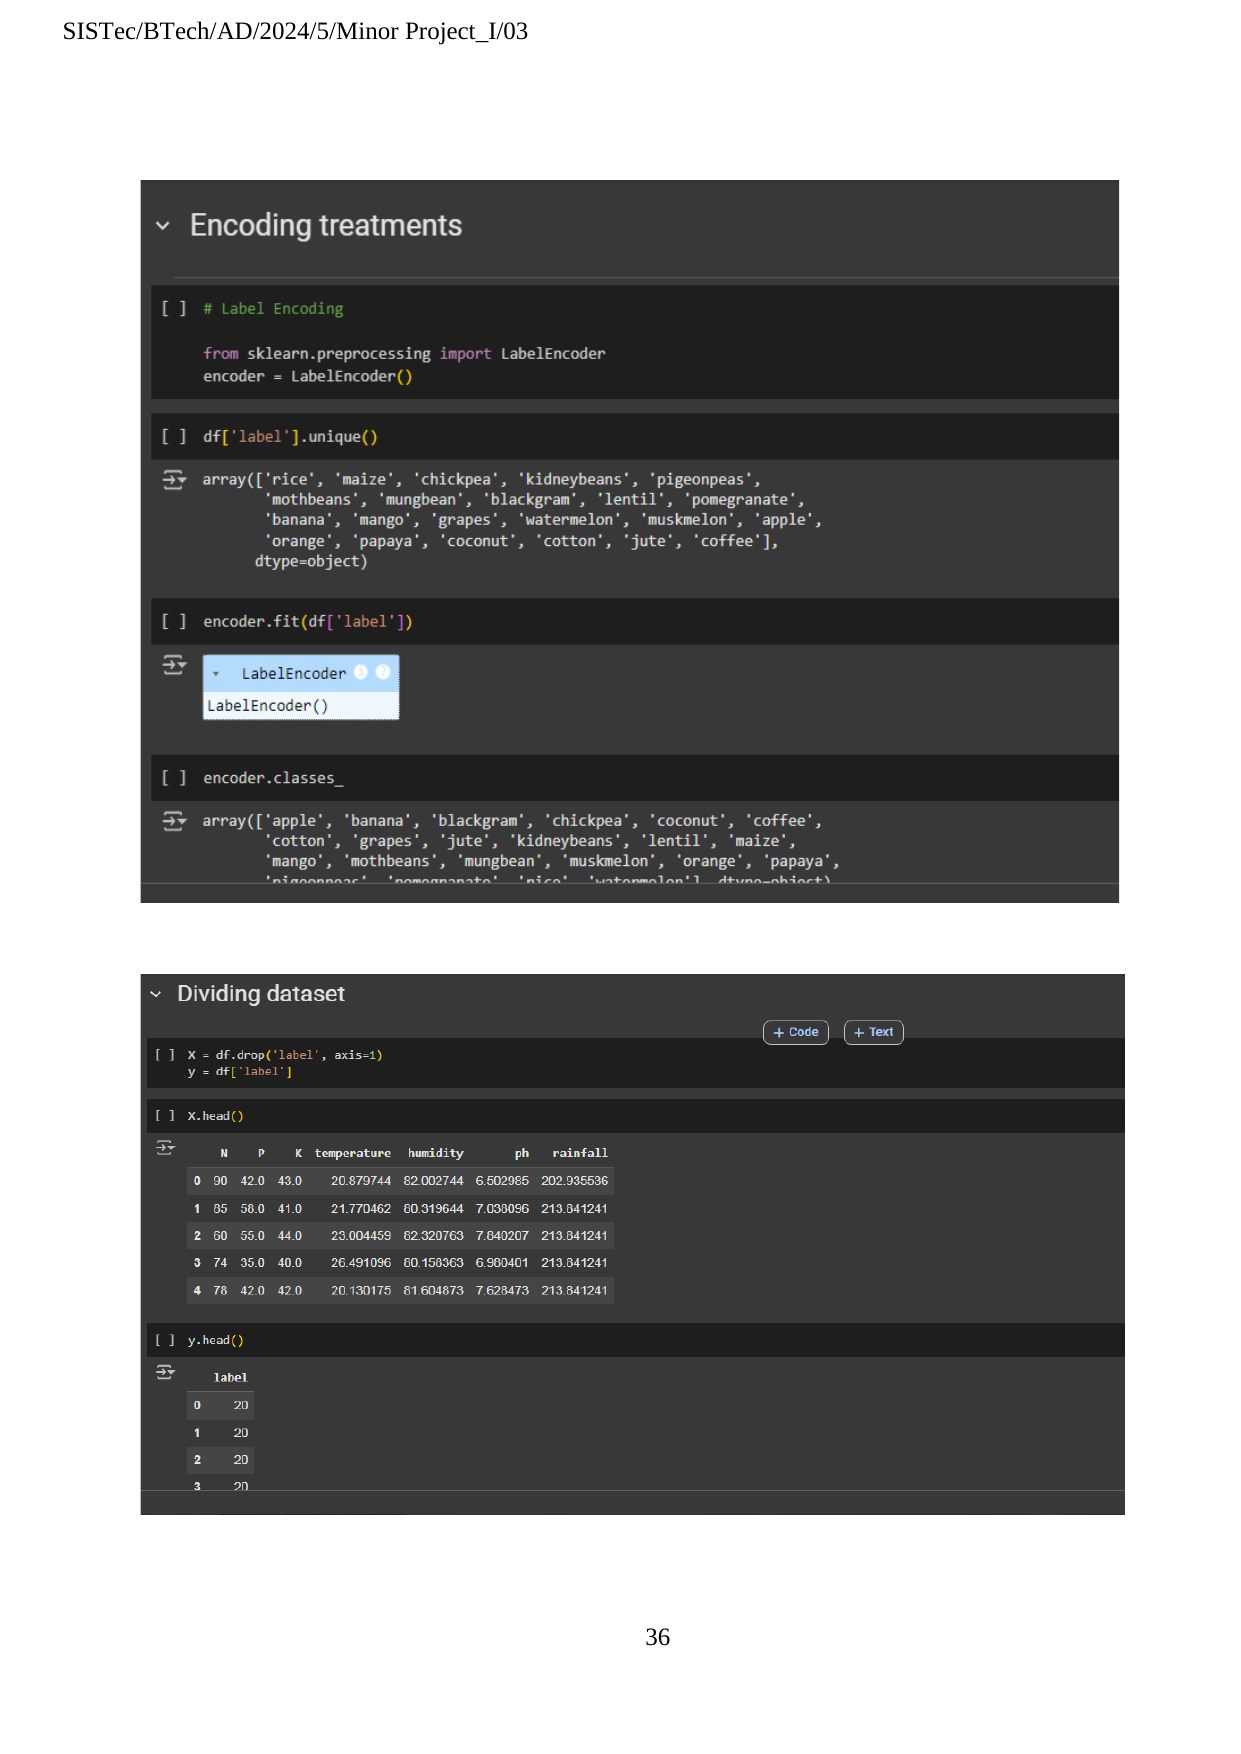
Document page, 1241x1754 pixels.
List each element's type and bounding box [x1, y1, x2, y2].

picture [140, 180, 1120, 903]
picture [140, 974, 1125, 1515]
